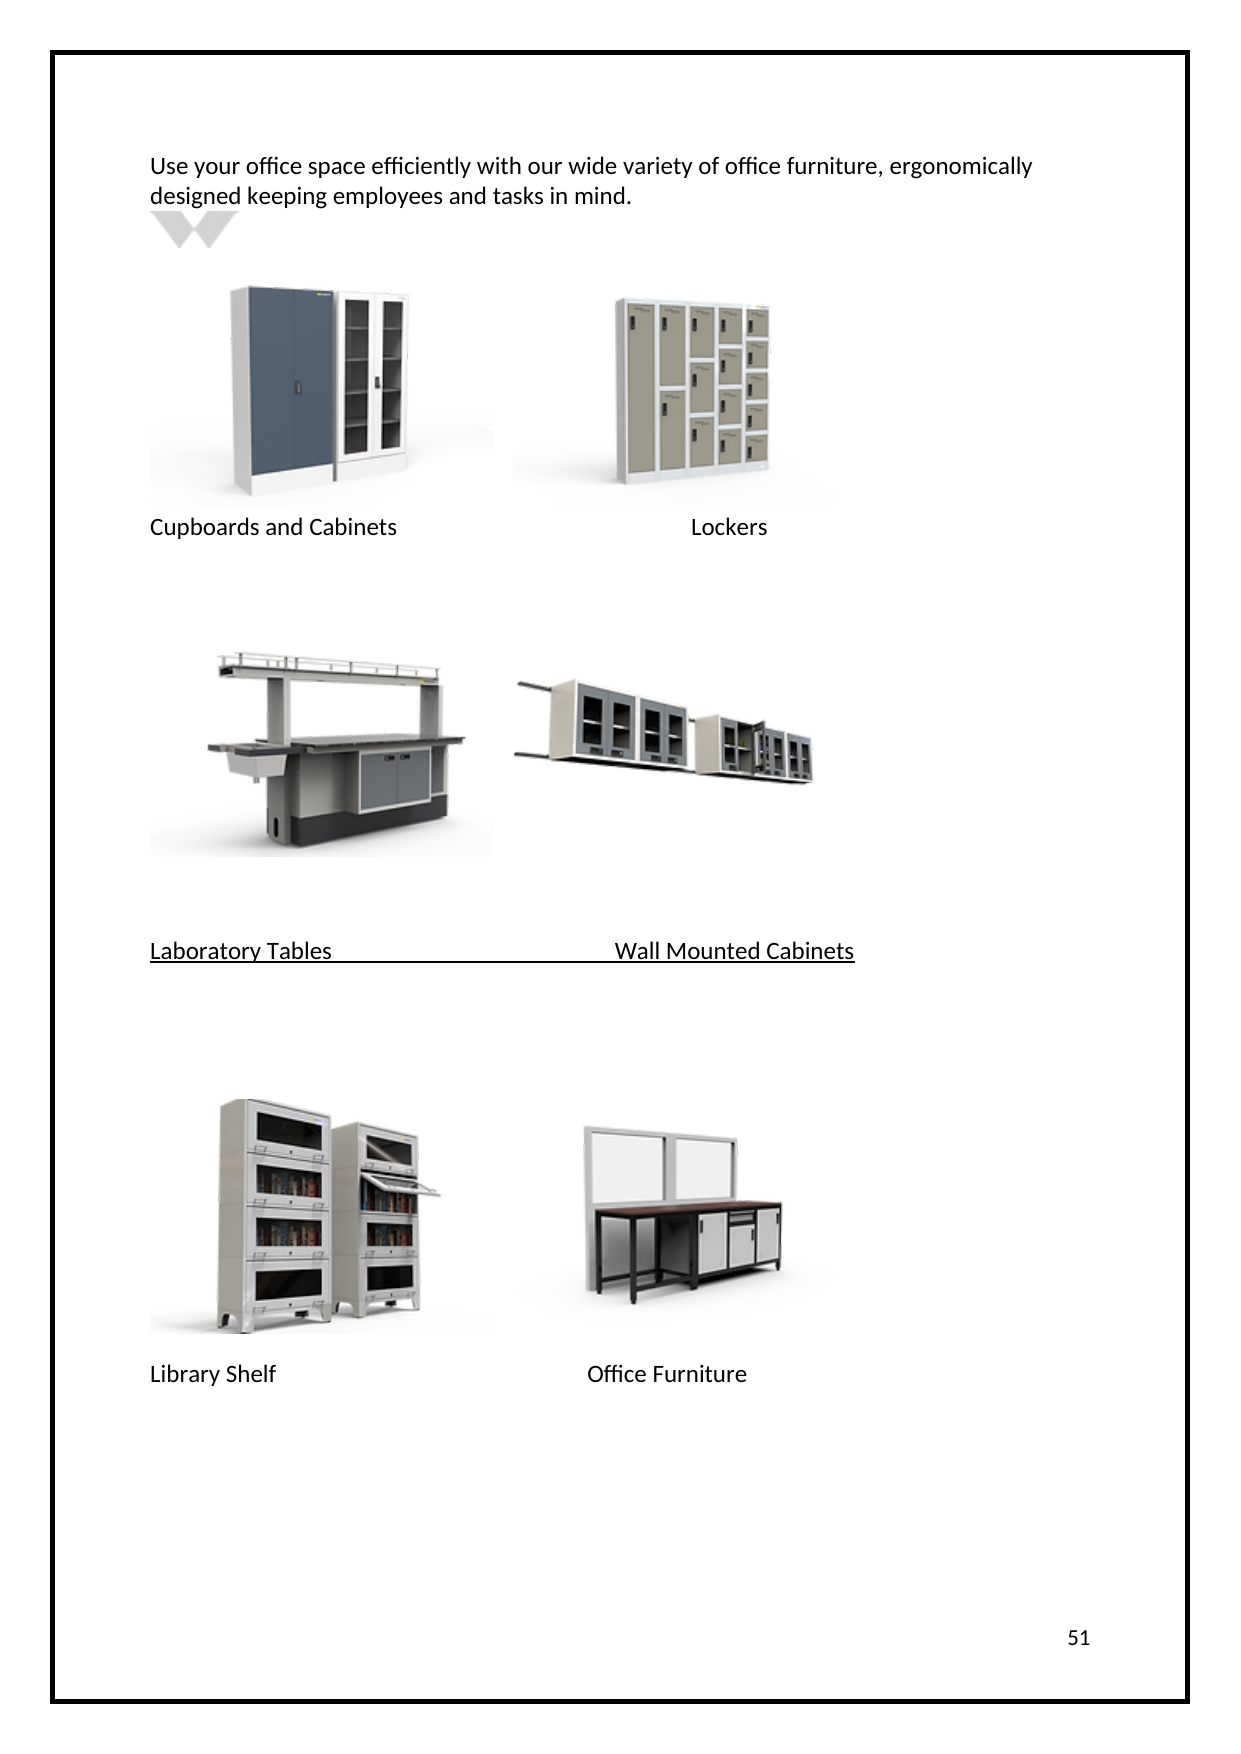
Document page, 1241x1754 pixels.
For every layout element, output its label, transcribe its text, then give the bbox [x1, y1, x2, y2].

text Use your office space efficiently with our wide variety of office furniture, ergonomically designed keeping employees and tasks in mind. [150, 150, 1090, 211]
picture [150, 1099, 838, 1334]
picture [150, 272, 494, 507]
picture [150, 623, 838, 857]
text Library Shelf Office Furniture [150, 1358, 1090, 1389]
text Laboratory Tables Wall Mounted Cabinets [150, 935, 1090, 966]
picture [512, 272, 857, 507]
picture [150, 211, 239, 248]
